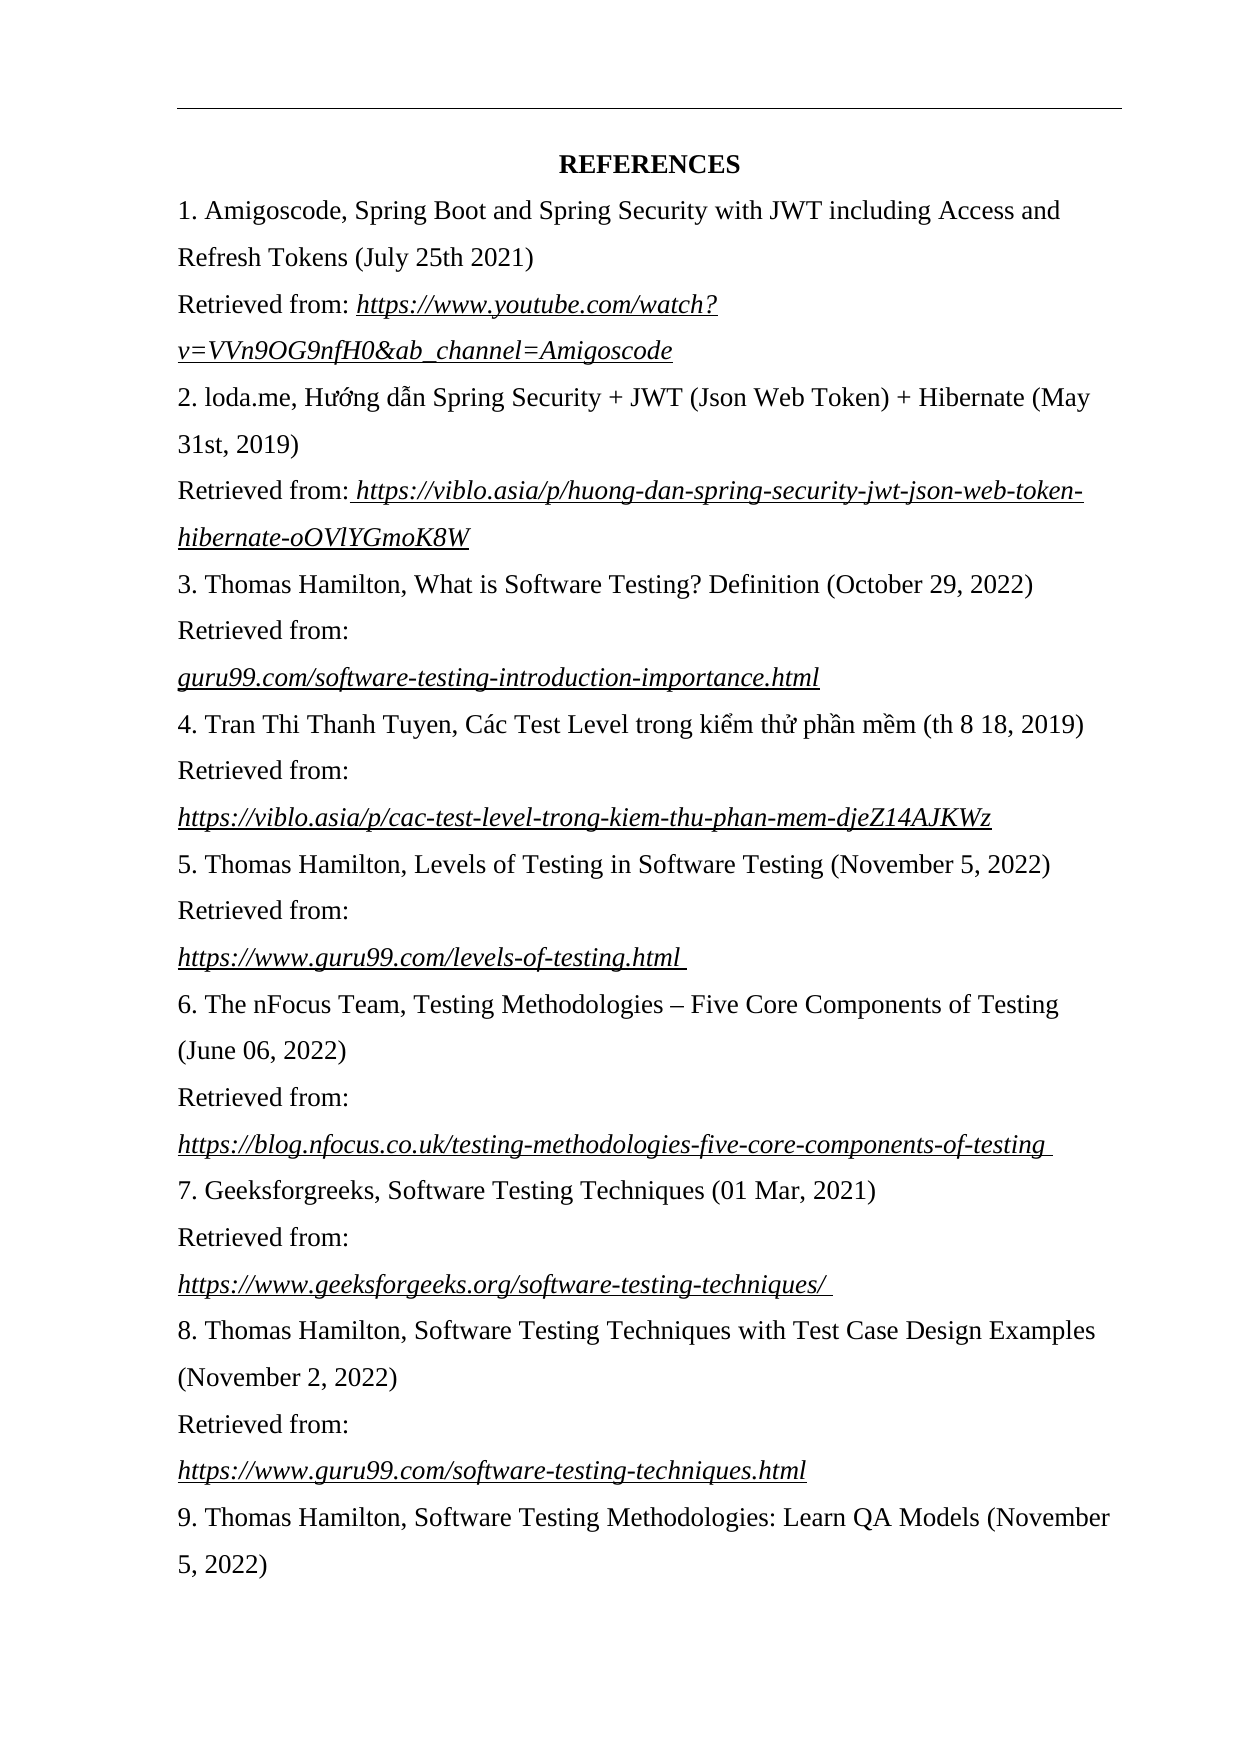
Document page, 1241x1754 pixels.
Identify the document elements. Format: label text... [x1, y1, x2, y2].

text 1. Amigoscode, Spring Boot and Spring Security with JWT including Access and Refresh Tokens (July 25th 2021) [177, 194, 1122, 272]
text Retrieved from: [177, 894, 1122, 926]
text Retrieved from: [177, 1081, 1122, 1112]
text 2. loda.me, Hướng dẫn Spring Security + JWT (Json Web Token) + Hibernate (May 31st, 2019) [177, 381, 1122, 459]
text Retrieved from: [177, 1221, 1122, 1252]
text https://www.guru99.com/levels-of-testing.html [177, 941, 1122, 972]
text REFERENCES [177, 148, 1122, 179]
text https://www.guru99.com/software-testing-techniques.html [177, 1454, 1122, 1486]
text 6. The nFocus Team, Testing Methodologies – Five Core Components of Testing (June 06, 2022) [177, 988, 1122, 1066]
text 9. Thomas Hamilton, Software Testing Methodologies: Learn QA Models (November 5, 2022) [177, 1501, 1122, 1579]
text Retrieved from: https://www.youtube.com/watch?v=VVn9OG9nfH0&ab_channel=Amigoscode [177, 288, 1122, 366]
text https://blog.nfocus.co.uk/testing-methodologies-five-core-components-of-testing [177, 1128, 1122, 1159]
text guru99.com/software-testing-introduction-importance.html [177, 661, 1122, 692]
text Retrieved from: https://viblo.asia/p/huong-dan-spring-security-jwt-json-web-token-hibernate-oOVlYGmoK8W [177, 474, 1122, 552]
text 7. Geeksforgreeks, Software Testing Techniques (01 Mar, 2021) [177, 1174, 1122, 1206]
text https://www.geeksforgeeks.org/software-testing-techniques/ [177, 1268, 1122, 1299]
text Retrieved from: [177, 614, 1122, 646]
text 4. Tran Thi Thanh Tuyen, Các Test Level trong kiểm thử phần mềm (th 8 18, 2019) [177, 708, 1122, 739]
text 8. Thomas Hamilton, Software Testing Techniques with Test Case Design Examples (November 2, 2022) [177, 1314, 1122, 1392]
text https://viblo.asia/p/cac-test-level-trong-kiem-thu-phan-mem-djeZ14AJKWz [177, 801, 1122, 832]
text Retrieved from: [177, 1408, 1122, 1439]
text Retrieved from: [177, 754, 1122, 786]
text 3. Thomas Hamilton, What is Software Testing? Definition (October 29, 2022) [177, 568, 1122, 599]
text 5. Thomas Hamilton, Levels of Testing in Software Testing (November 5, 2022) [177, 848, 1122, 879]
